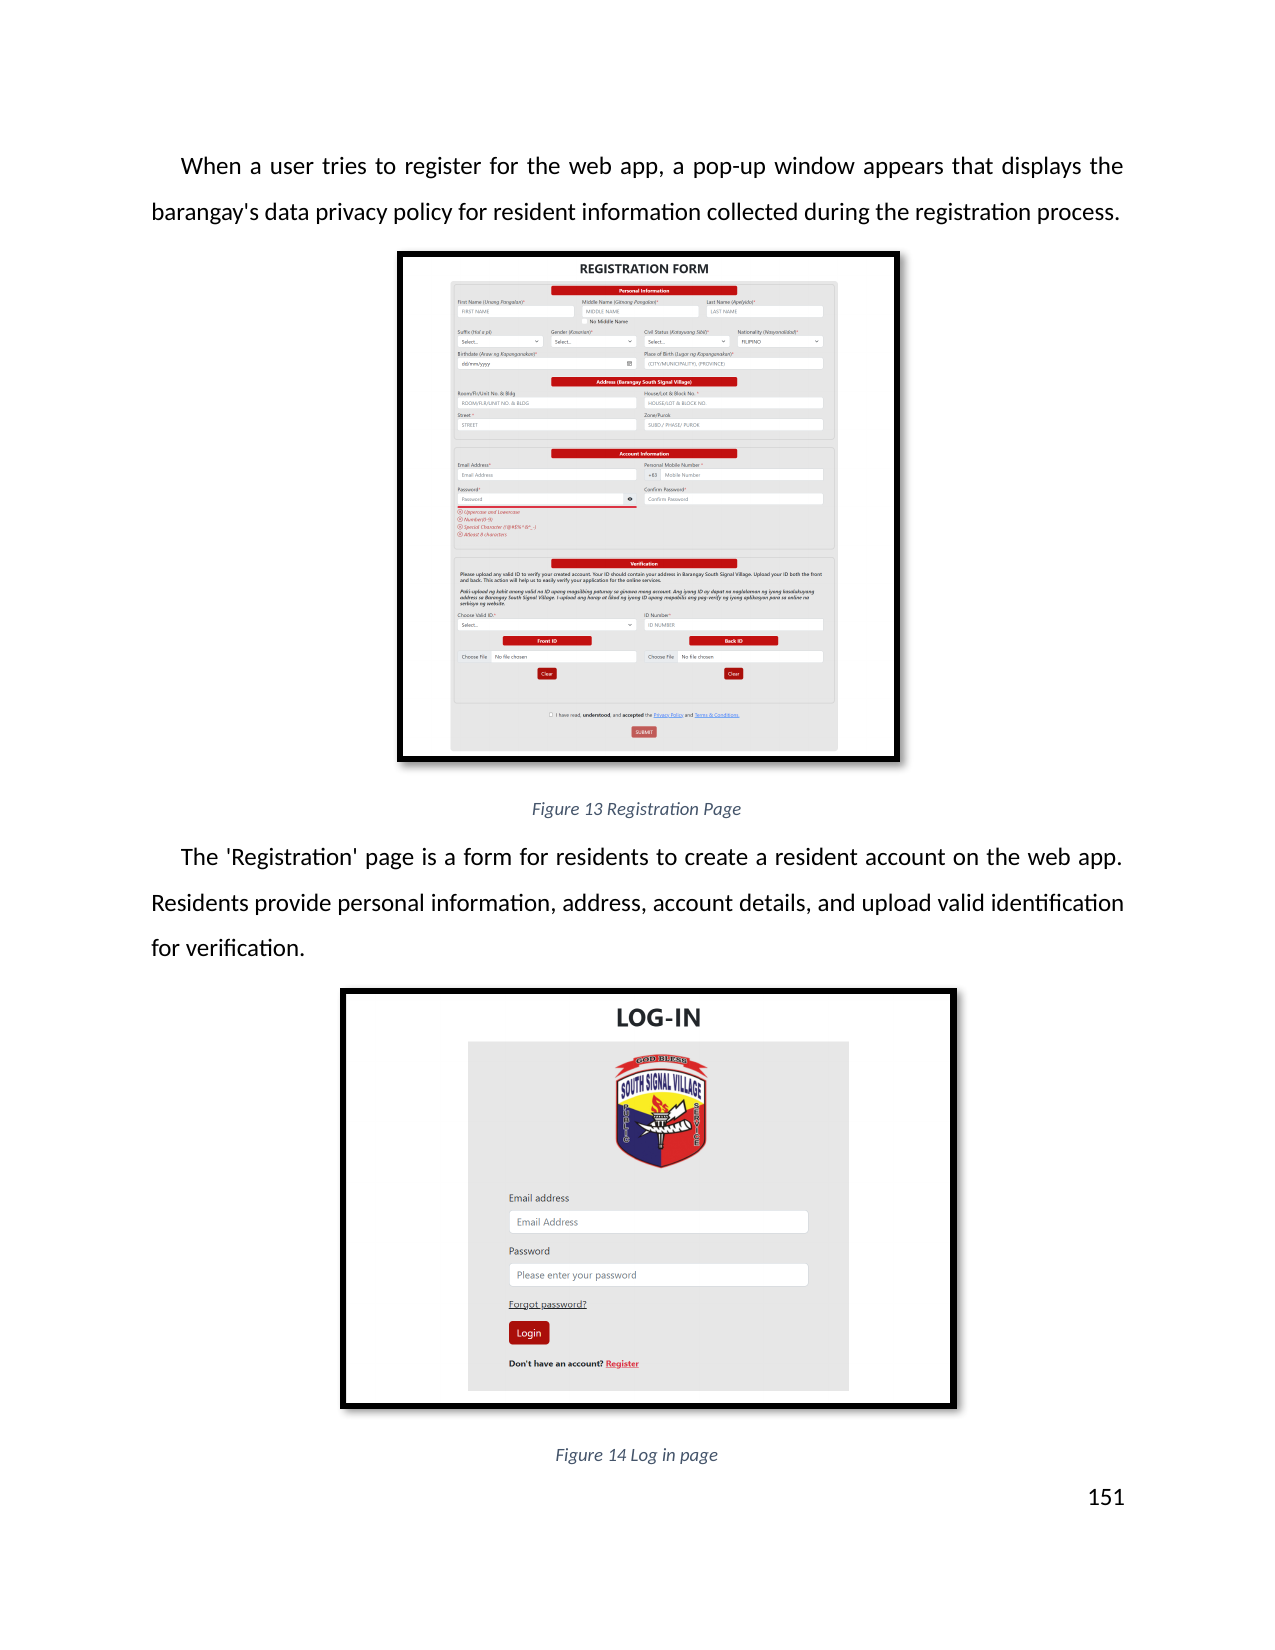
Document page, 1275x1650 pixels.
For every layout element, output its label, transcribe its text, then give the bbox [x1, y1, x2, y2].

text Figure 14 Log in page [150, 1443, 1125, 1466]
text When a user tries to register for the web app, a pop-up window appears that displays the barangay's data privacy policy for resident information collected during the registration process. [151, 150, 1125, 226]
picture [346, 994, 950, 1403]
text The 'Registration' page is a form for residents to create a resident account on the web app. Residents provide personal information, address, account details, and upload valid identification for verification. [151, 841, 1125, 963]
picture [403, 257, 894, 756]
text Figure 13 Registration Page [150, 797, 1125, 820]
